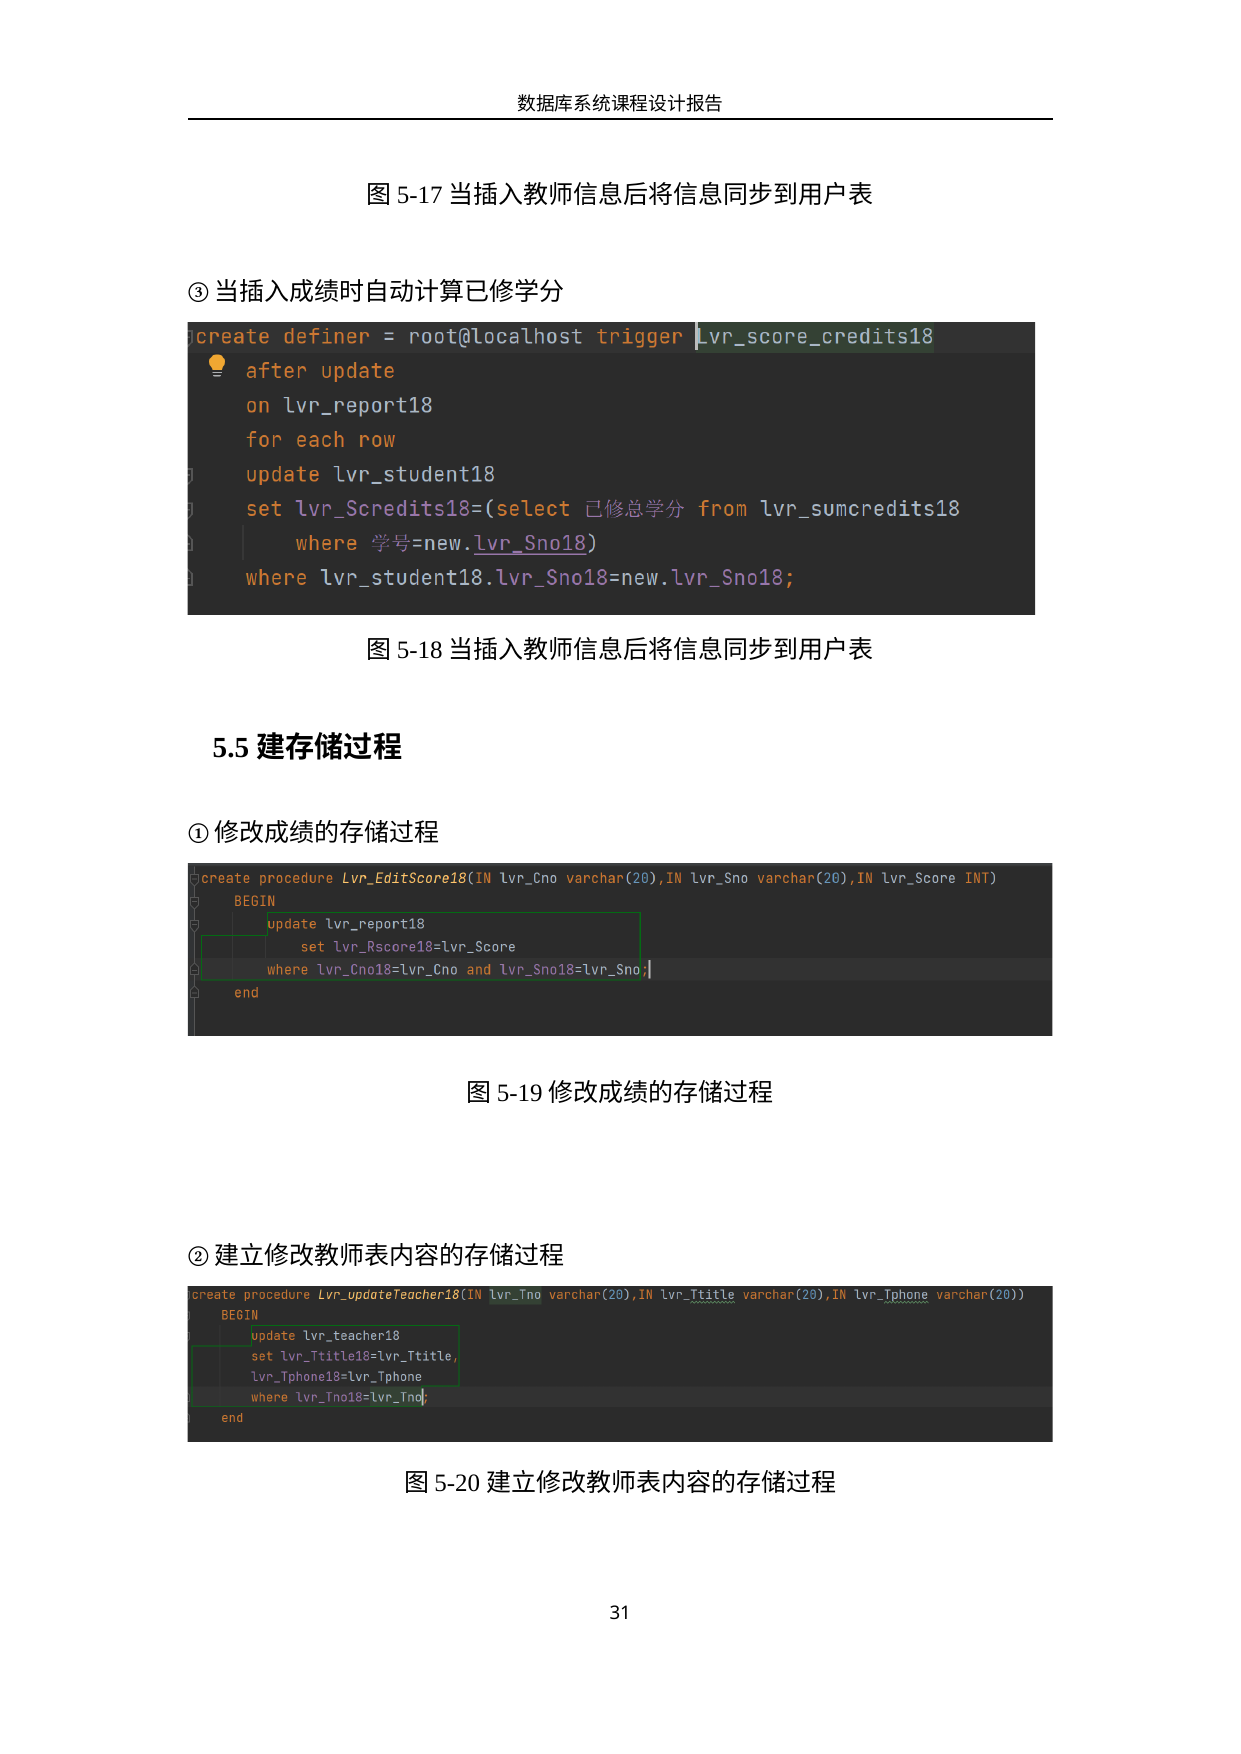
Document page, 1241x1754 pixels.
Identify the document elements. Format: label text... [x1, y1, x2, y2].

text 图5-18 当插入教师信息后将信息同步到用户表 [187, 615, 1053, 680]
picture [187, 322, 1036, 615]
picture [187, 1286, 1053, 1442]
subtitle 5.5 建存储过程 [212, 712, 1053, 777]
picture [187, 863, 1053, 1036]
text ②建立修改教师表内容的存储过程 [187, 1221, 1053, 1286]
text 图5-17 当插入教师信息后将信息同步到用户表 [187, 160, 1053, 225]
text ①修改成绩的存储过程 [187, 798, 1053, 863]
text 图5-19 修改成绩的存储过程 [187, 1058, 1053, 1123]
text ③当插入成绩时自动计算已修学分 [187, 257, 1053, 322]
text 图5-20 建立修改教师表内容的存储过程 [187, 1448, 1053, 1513]
